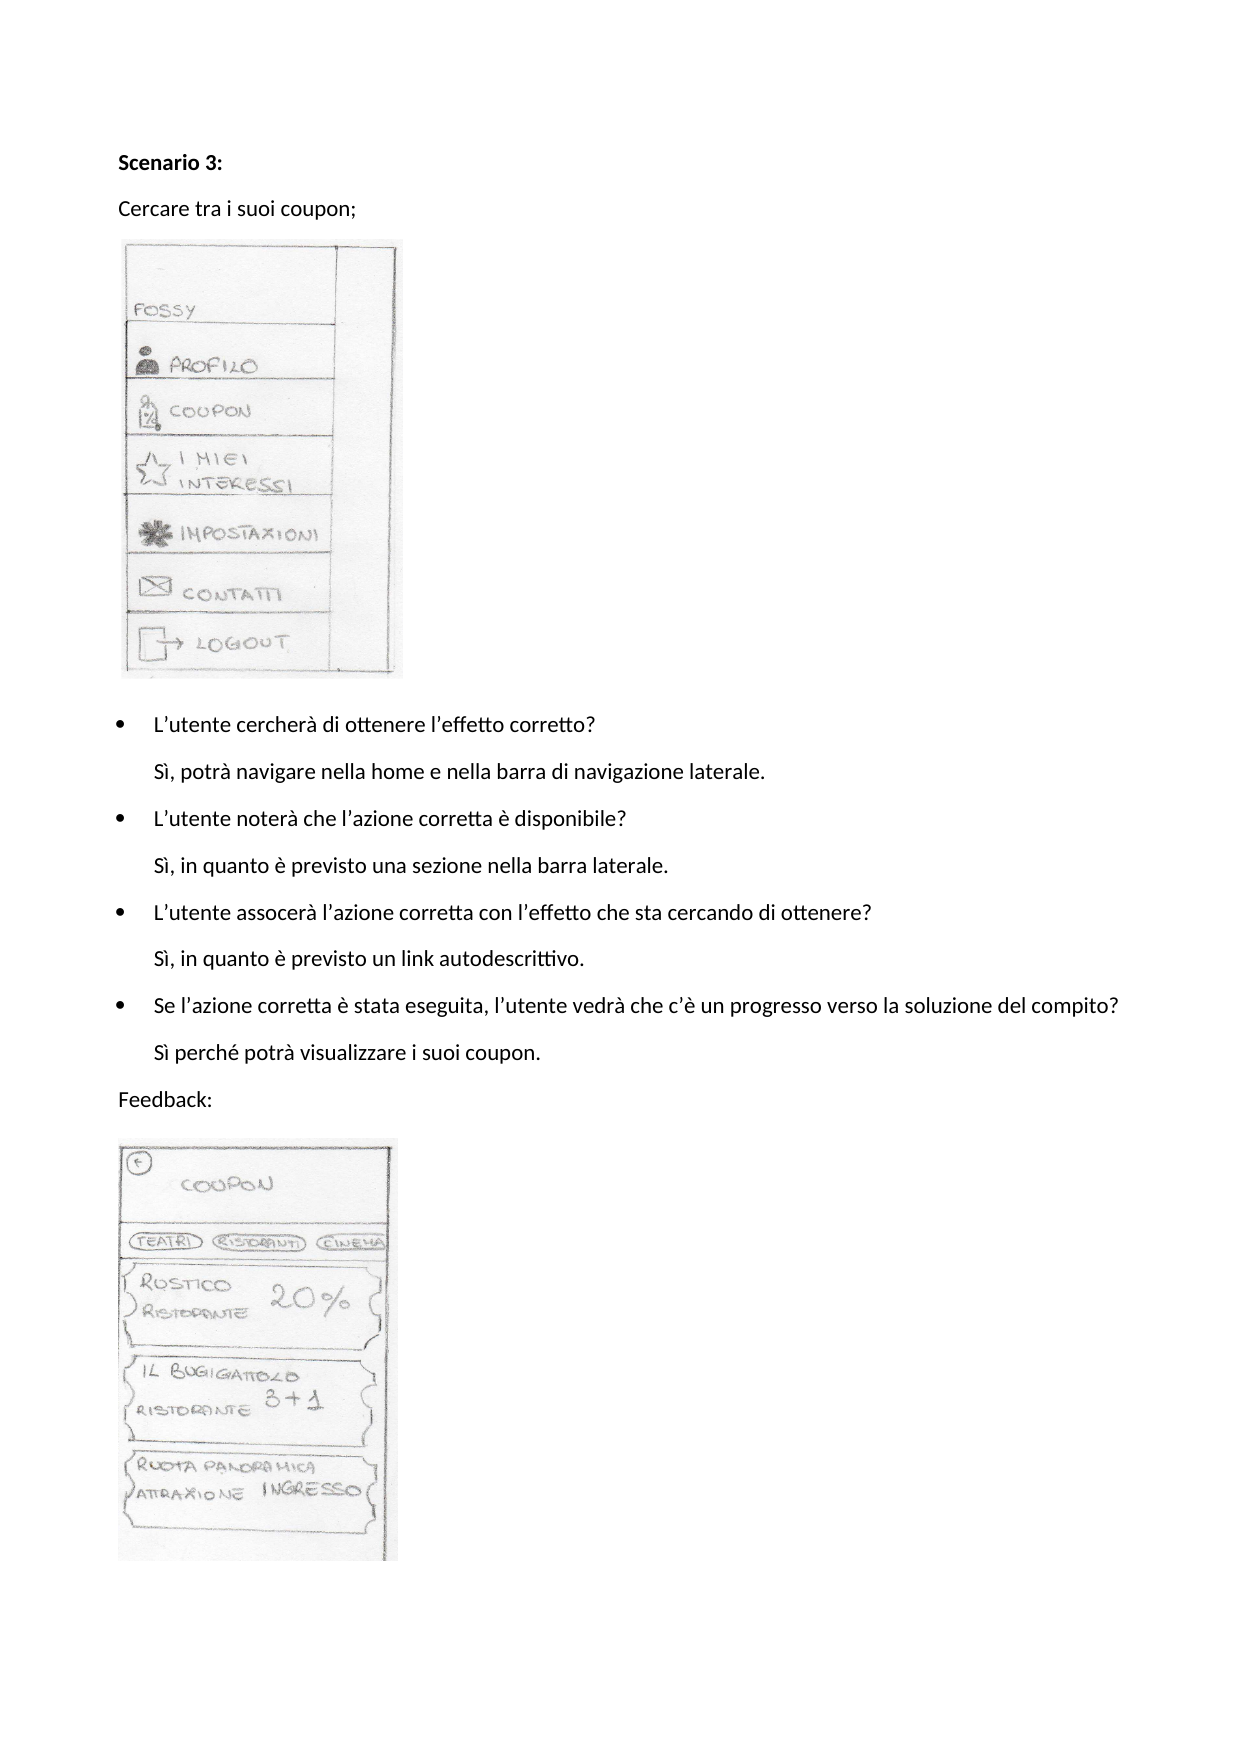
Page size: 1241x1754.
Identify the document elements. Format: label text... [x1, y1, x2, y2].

text Sì, in quanto è previsto un link autodescrittivo. [118, 944, 1122, 972]
text Sì perché potrà visualizzare i suoi coupon. [118, 1038, 1122, 1066]
text Sì, potrà navigare nella home e nella barra di navigazione laterale. [118, 757, 1122, 785]
picture [121, 239, 424, 683]
text Cercare tra i suoi coupon; [118, 194, 1122, 222]
list L’utente noterà che l’azione corretta è disponibile? [116, 804, 1122, 832]
list Se l’azione corretta è stata eseguita, l’utente vedrà che c’è un progresso verso la soluzione del compito? [116, 991, 1122, 1019]
text Feedback: [118, 1085, 1122, 1113]
text Scenario 3: [118, 148, 1122, 176]
text Sì, in quanto è previsto una sezione nella barra laterale. [153, 851, 1122, 879]
list L’utente cercherà di ottenere l’effetto corretto? [116, 710, 1122, 738]
picture [118, 1138, 420, 1582]
list L’utente assocerà l’azione corretta con l’effetto che sta cercando di ottenere? [116, 898, 1122, 926]
